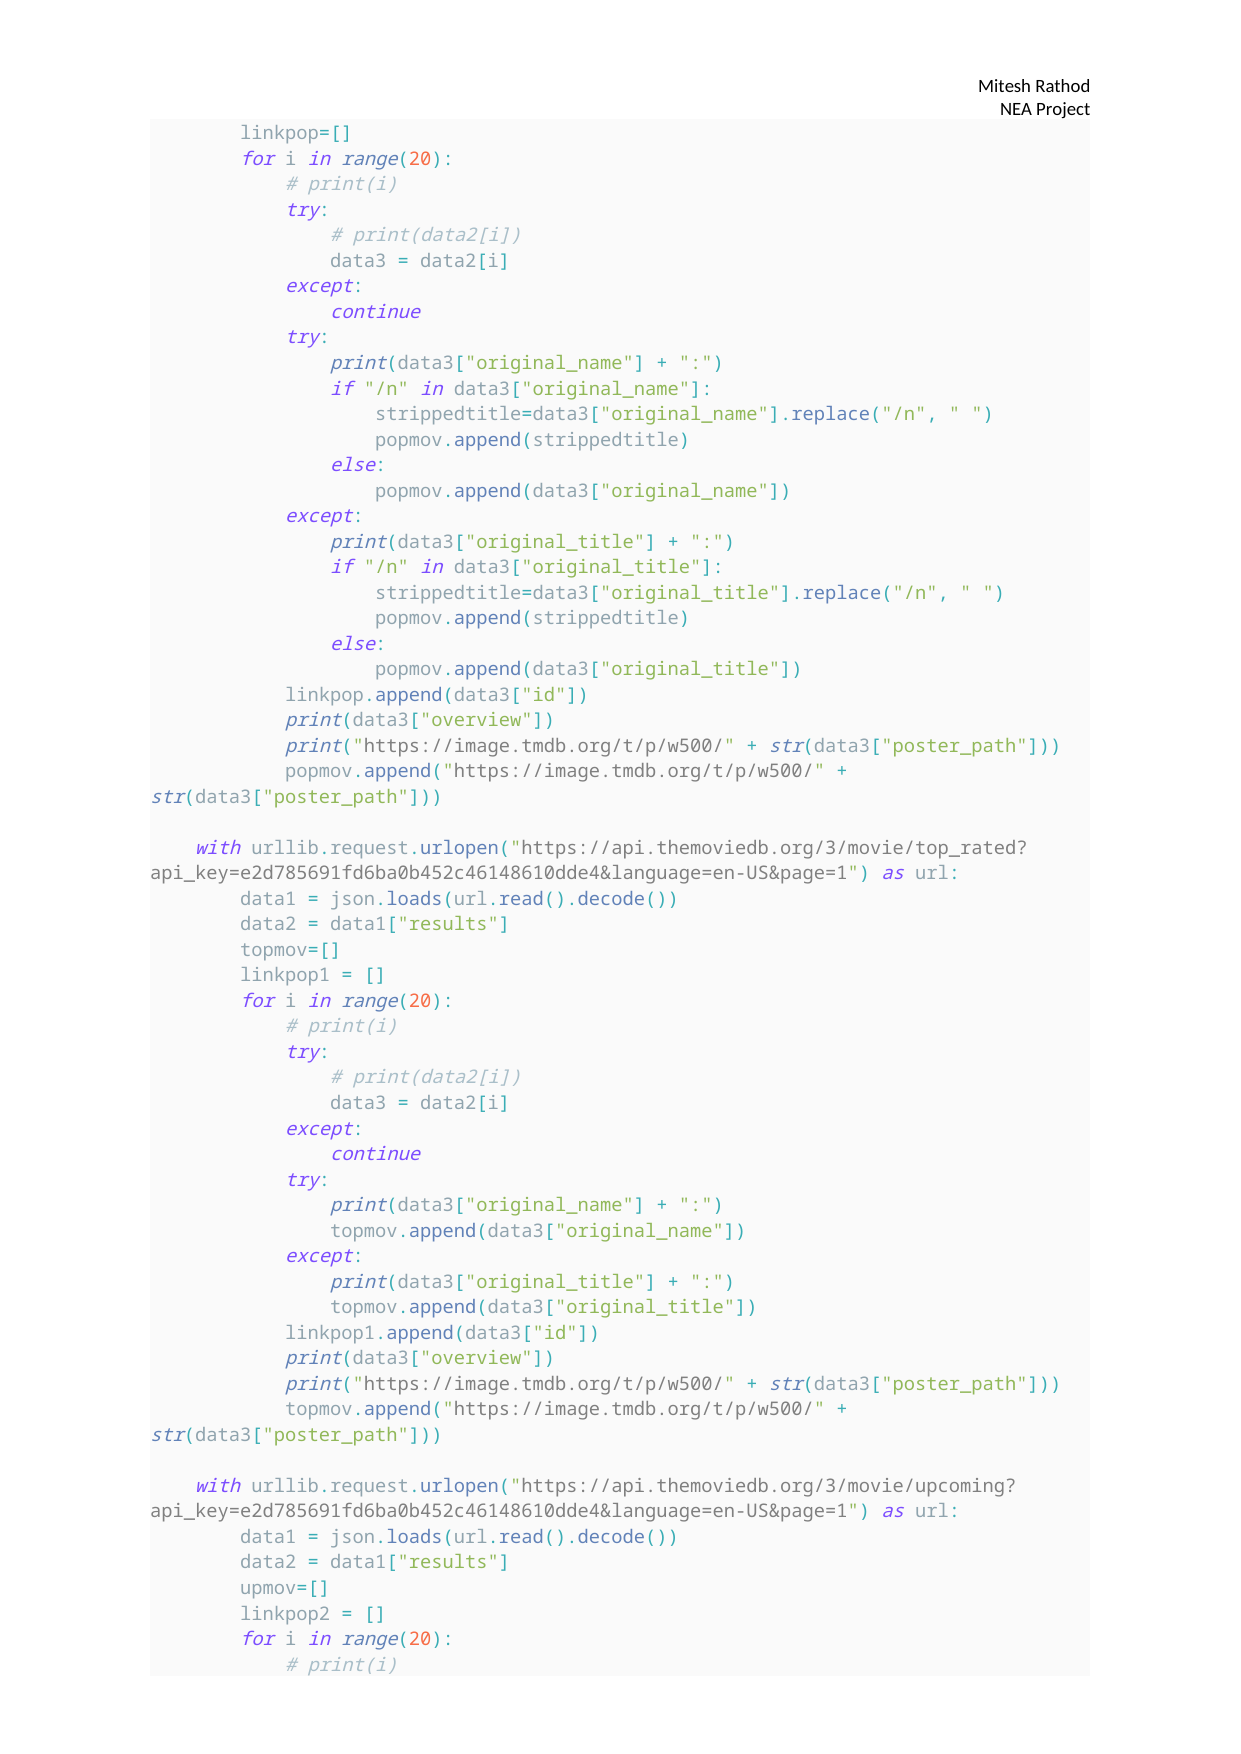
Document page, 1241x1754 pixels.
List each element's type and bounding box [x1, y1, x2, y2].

text [150, 119, 1090, 1676]
